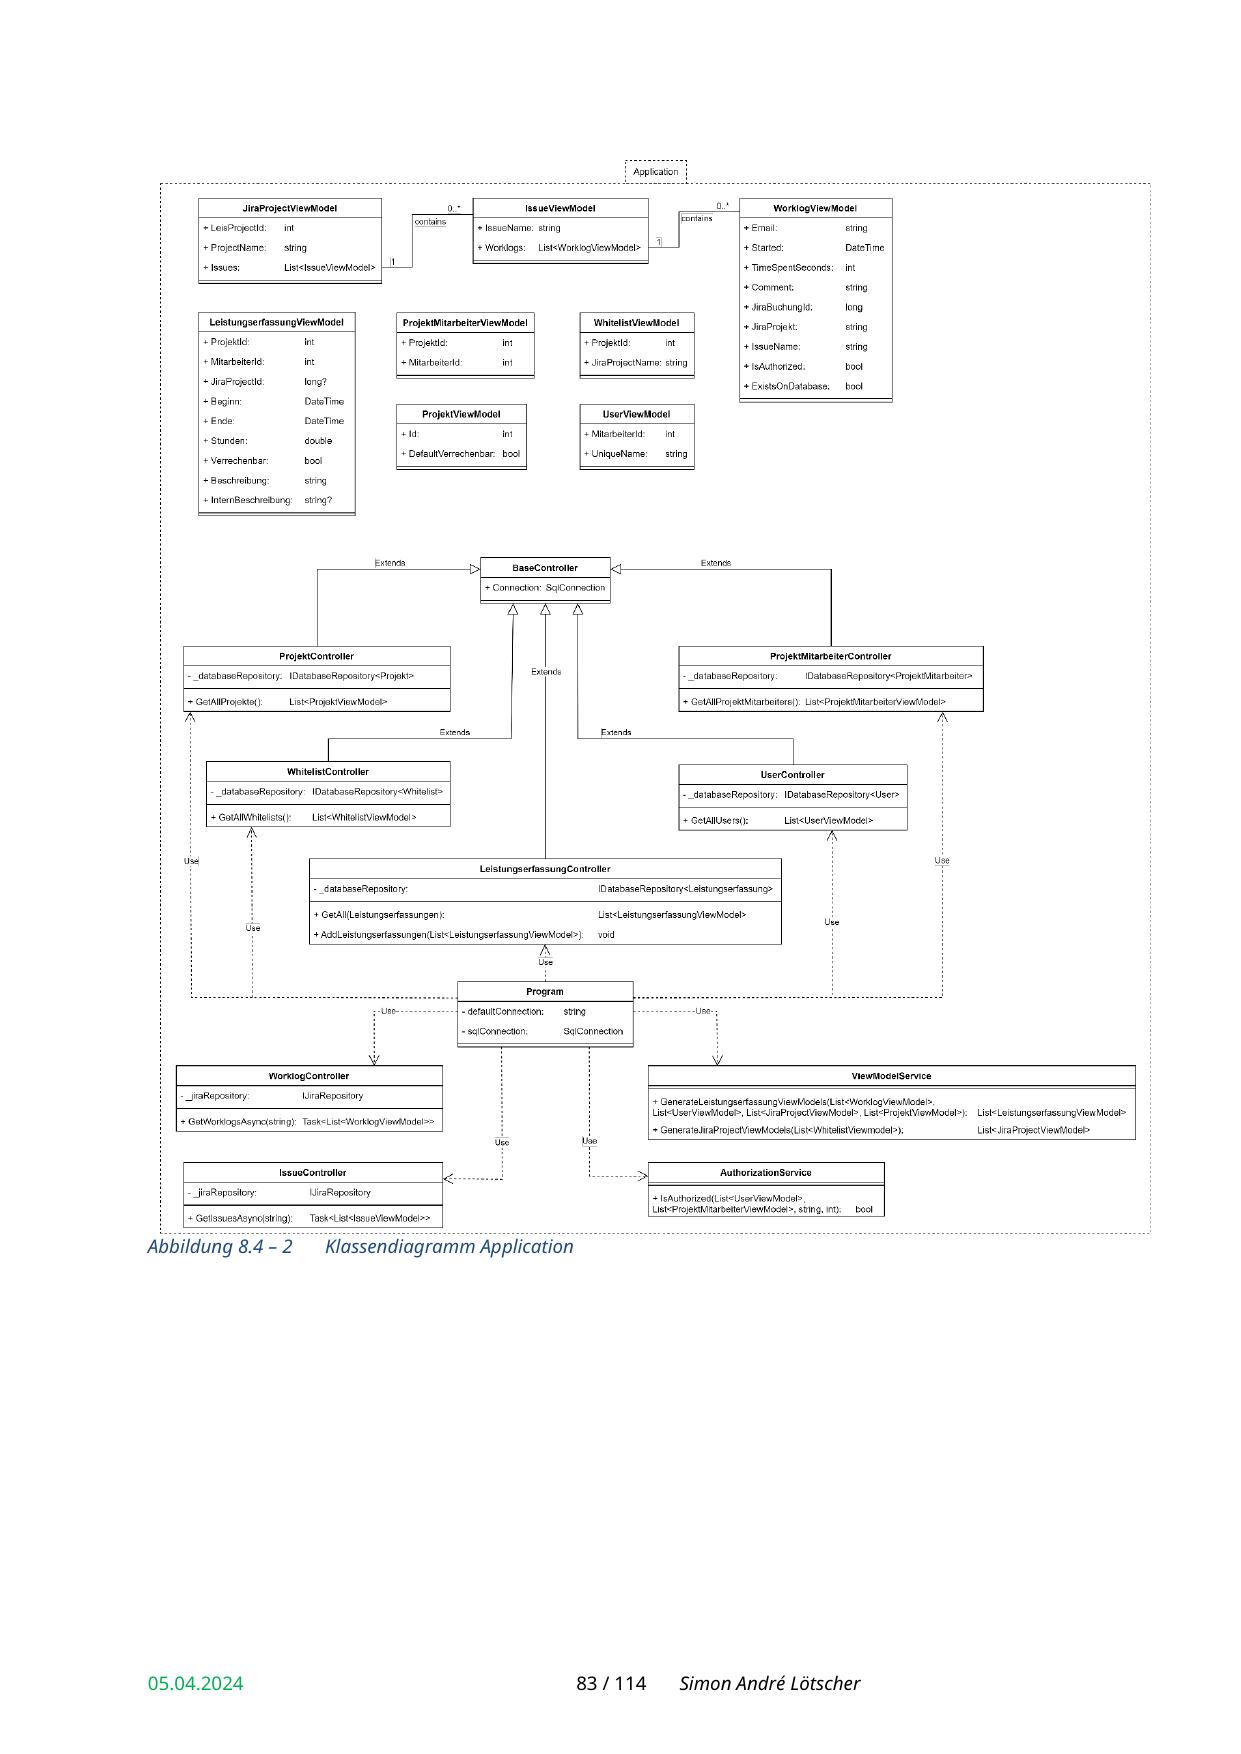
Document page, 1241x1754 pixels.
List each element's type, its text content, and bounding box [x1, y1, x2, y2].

text Abbildung 8.4 – 2 Klassendiagramm Application [148, 1234, 1152, 1259]
picture [147, 160, 1151, 1234]
